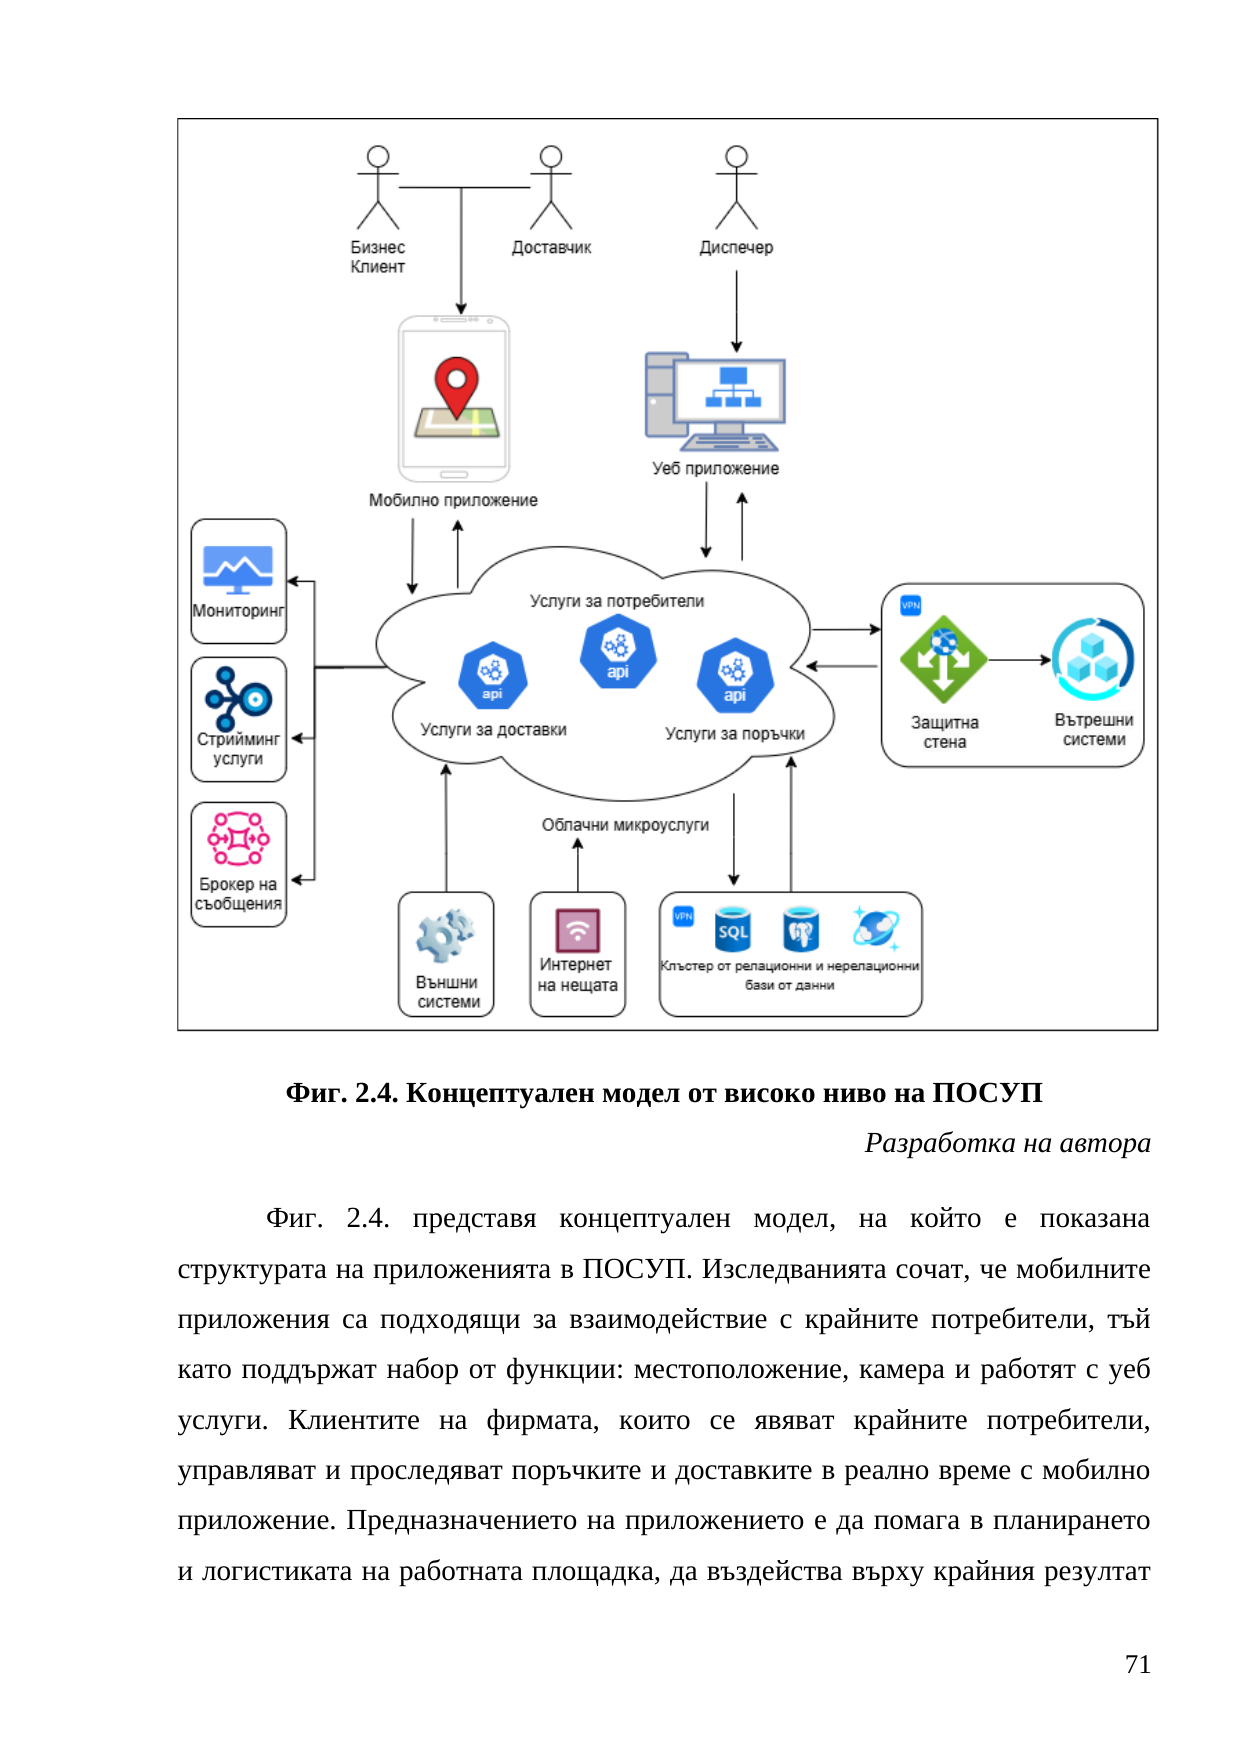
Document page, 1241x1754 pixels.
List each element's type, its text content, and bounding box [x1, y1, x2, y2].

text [177, 1201, 1152, 1586]
title Разработка на автора [177, 1125, 1152, 1159]
picture [177, 118, 1160, 1034]
title Фиг. 2.4. Концептуален модел от високо ниво на ПОСУП [177, 1075, 1152, 1108]
